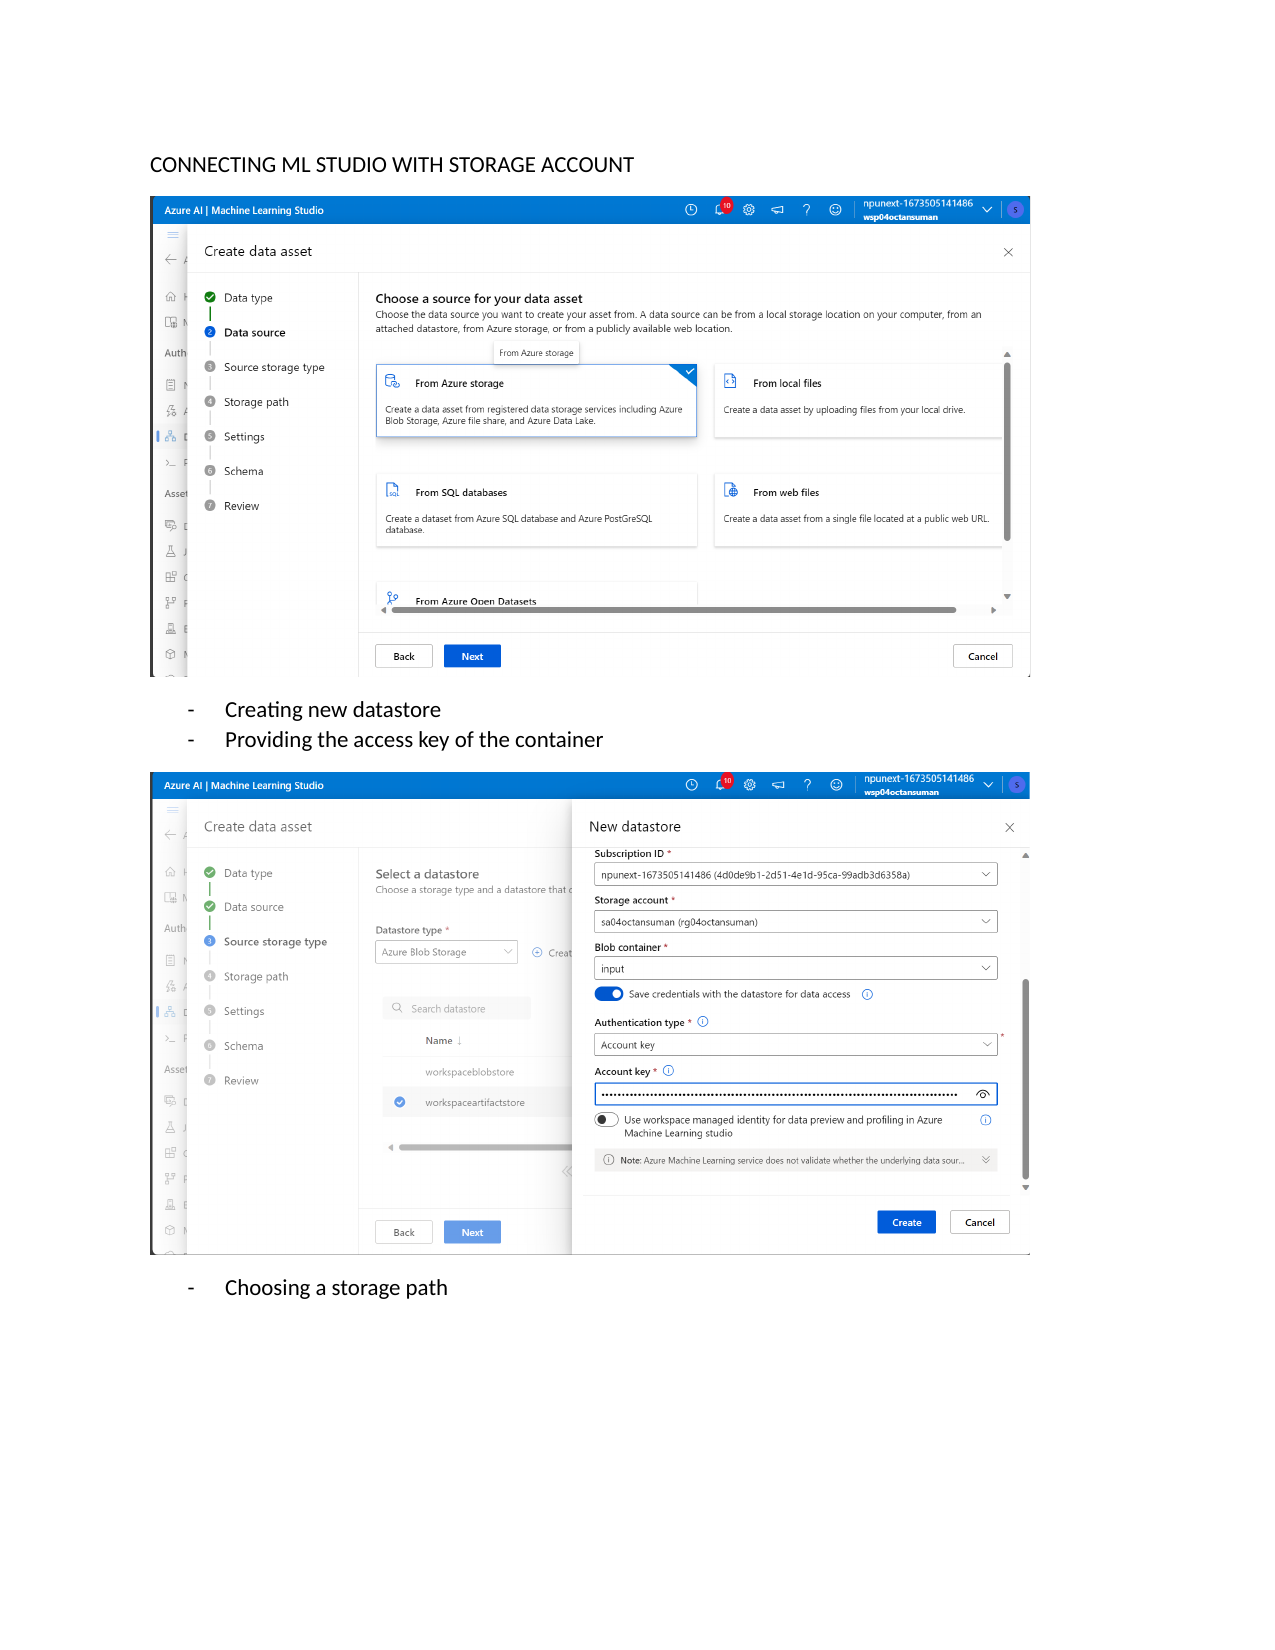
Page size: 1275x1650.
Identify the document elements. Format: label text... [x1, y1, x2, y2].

picture [150, 196, 1031, 677]
text CONNECTING ML STUDIO WITH STORAGE ACCOUNT [150, 150, 1125, 178]
picture [150, 772, 1030, 1255]
list Choosing a storage path [187, 1273, 1125, 1301]
list Creating new datastore [187, 695, 1125, 723]
list Providing the access key of the container [187, 726, 1125, 754]
